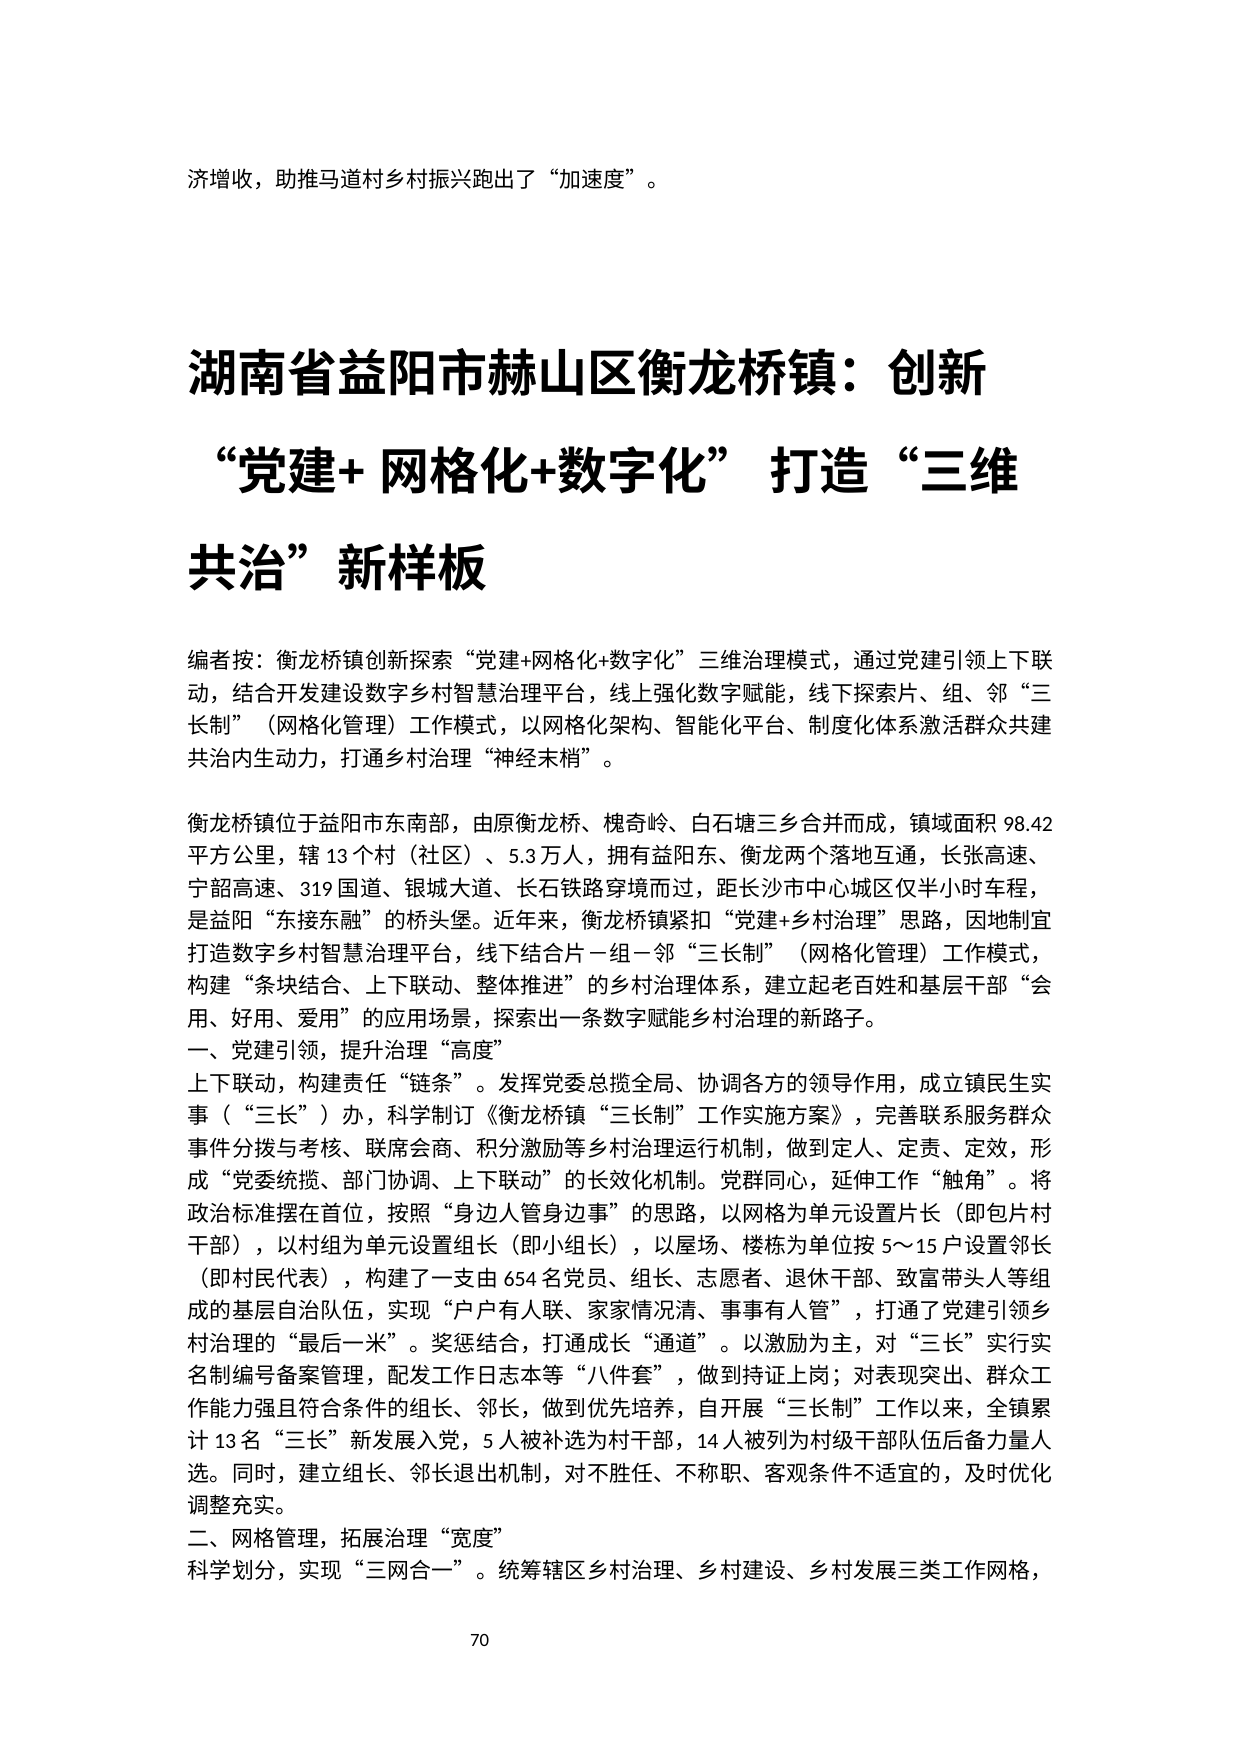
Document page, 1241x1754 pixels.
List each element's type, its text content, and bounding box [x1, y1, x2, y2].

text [187, 162, 1053, 194]
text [187, 1553, 1053, 1585]
text 衡龙桥镇位于益阳市东南部，由原衡龙桥、槐奇岭、白石塘三乡合并而成，镇域面积98.42平方公里，辖13个村（社区）、5.3万人，拥有益阳东、衡龙两个落地互通，长张高速、宁韶高速、319国道、银城大道、长石铁路穿境而过，距长沙市中心城区仅半小时车程，是益阳“东接东融”的桥头堡。近年来，衡龙桥镇紧扣“党建+乡村治理”思路，因地制宜打造数字乡村智慧治理平台，线下结合片－组－邻“三长制”（网格化管理）工作模式，构建“条块结合、上下联动、整体推进”的乡村治理体系，建立起老百姓和基层干部“会用、好用、爱用”的应用场景，探索出一条数字赋能乡村治理的新路子。 [187, 805, 1053, 1033]
text 一、党建引领，提升治理“高度” [187, 1033, 1053, 1065]
subtitle 湖南省益阳市赫山区衡龙桥镇：创新“党建+ 网格化+数字化” 打造“三维共治”新样板 [187, 321, 1053, 614]
text 二、网格管理，拓展治理“宽度” [187, 1520, 1053, 1553]
text 上下联动，构建责任“链条”。发挥党委总揽全局、协调各方的领导作用，成立镇民生实事（“三长”）办，科学制订《衡龙桥镇“三长制”工作实施方案》，完善联系服务群众、事件分拨与考核、联席会商、积分激励等乡村治理运行机制，做到定人、定责、定效，形成“党委统揽、部门协调、上下联动”的长效化机制。党群同心，延伸工作“触角”。将政治标准摆在首位，按照“身边人管身边事”的思路，以网格为单元设置片长（即包片村干部），以村组为单元设置组长（即小组长），以屋场、楼栋为单位按5～15户设置邻长（即村民代表），构建了一支由654名党员、组长、志愿者、退休干部、致富带头人等组成的基层自治队伍，实现“户户有人联、家家情况清、事事有人管”，打通了党建引领乡村治理的“最后一米”。奖惩结合，打通成长“通道”。以激励为主，对“三长”实行实名制编号备案管理，配发工作日志本等“八件套”，做到持证上岗；对表现突出、群众工作能力强且符合条件的组长、邻长，做到优先培养，自开展“三长制”工作以来，全镇累计13名“三长”新发展入党，5人被补选为村干部，14人被列为村级干部队伍后备力量人选。同时，建立组长、邻长退出机制，对不胜任、不称职、客观条件不适宜的，及时优化调整充实。 [187, 1065, 1053, 1520]
text 编者按：衡龙桥镇创新探索“党建+网格化+数字化”三维治理模式，通过党建引领上下联动，结合开发建设数字乡村智慧治理平台，线上强化数字赋能，线下探索片、组、邻“三长制”（网格化管理）工作模式，以网格化架构、智能化平台、制度化体系激活群众共建共治内生动力，打通乡村治理“神经末梢”。 [187, 643, 1053, 773]
